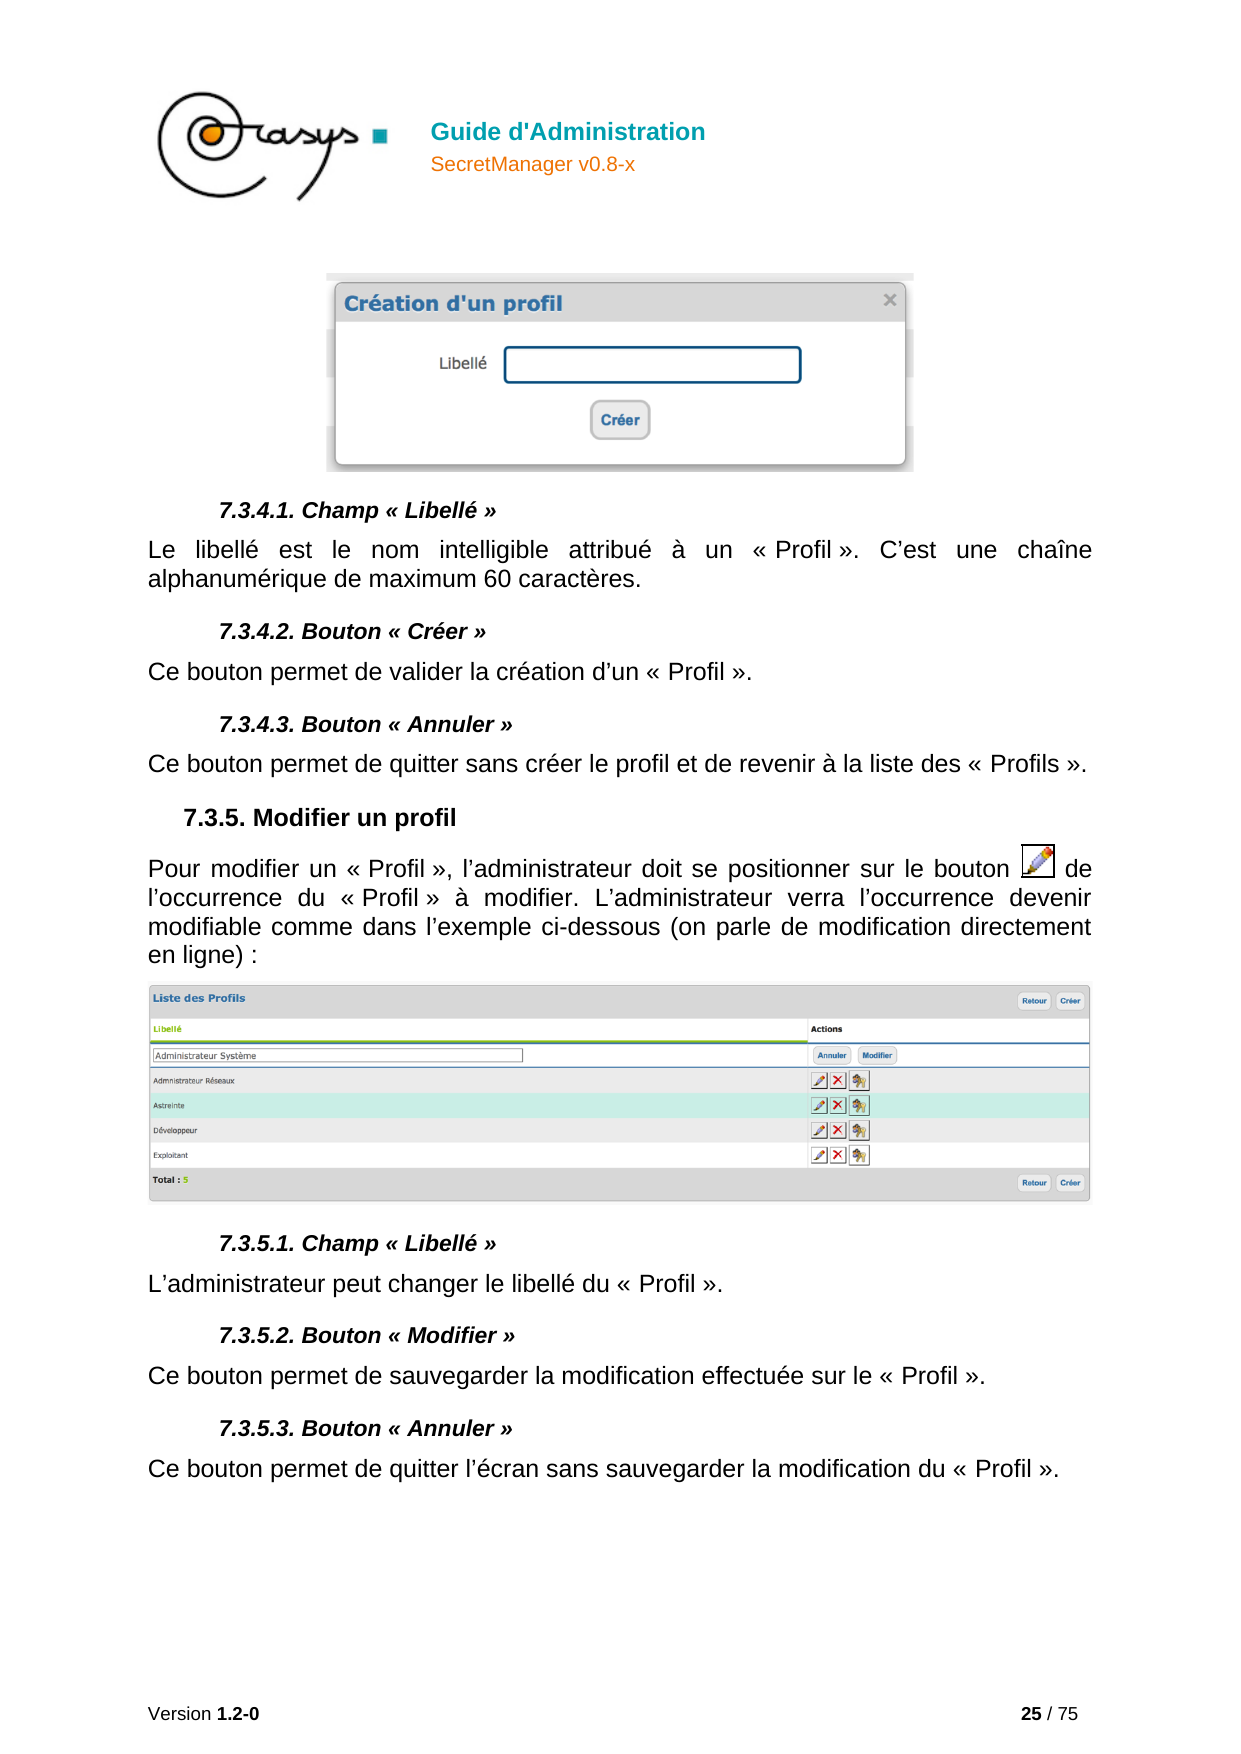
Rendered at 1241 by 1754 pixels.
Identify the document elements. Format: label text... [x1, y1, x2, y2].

text L’administrateur peut changer le libellé du « Profil ». [148, 1269, 1092, 1297]
picture [147, 80, 408, 220]
subtitle Champ « Libellé » [218, 1230, 1092, 1256]
subtitle Champ « Libellé » [218, 497, 1092, 523]
picture [1023, 846, 1053, 876]
text Ce bouton permet de quitter sans créer le profil et de revenir à la liste des « Profils ». [148, 749, 1092, 778]
subtitle Bouton « Annuler » [218, 711, 1092, 737]
text Pour modifier un « Profil », l’administrateur doit se positionner sur le bouton de l’occurrence du « Profil » à modifier. L’administrateur verra l’occurrence devenir modifiable comme dans l’exemple ci-dessous (on parle de modification directement en ligne) : [148, 844, 1092, 969]
text Le libellé est le nom intelligible attribué à un « Profil ». C’est une chaîne alphanumérique de maximum 60 caractères. [148, 535, 1092, 593]
subtitle Modifier un profil [183, 803, 1092, 832]
subtitle Bouton « Annuler » [218, 1415, 1092, 1441]
text Ce bouton permet de quitter l’écran sans sauvegarder la modification du « Profil ». [148, 1454, 1092, 1483]
text Ce bouton permet de valider la création d’un « Profil ». [148, 657, 1092, 686]
text Ce bouton permet de sauvegarder la modification effectuée sur le « Profil ». [148, 1361, 1092, 1390]
picture [147, 981, 1093, 1205]
subtitle Bouton « Modifier » [218, 1322, 1092, 1349]
subtitle Bouton « Créer » [218, 618, 1092, 644]
picture [326, 273, 914, 472]
